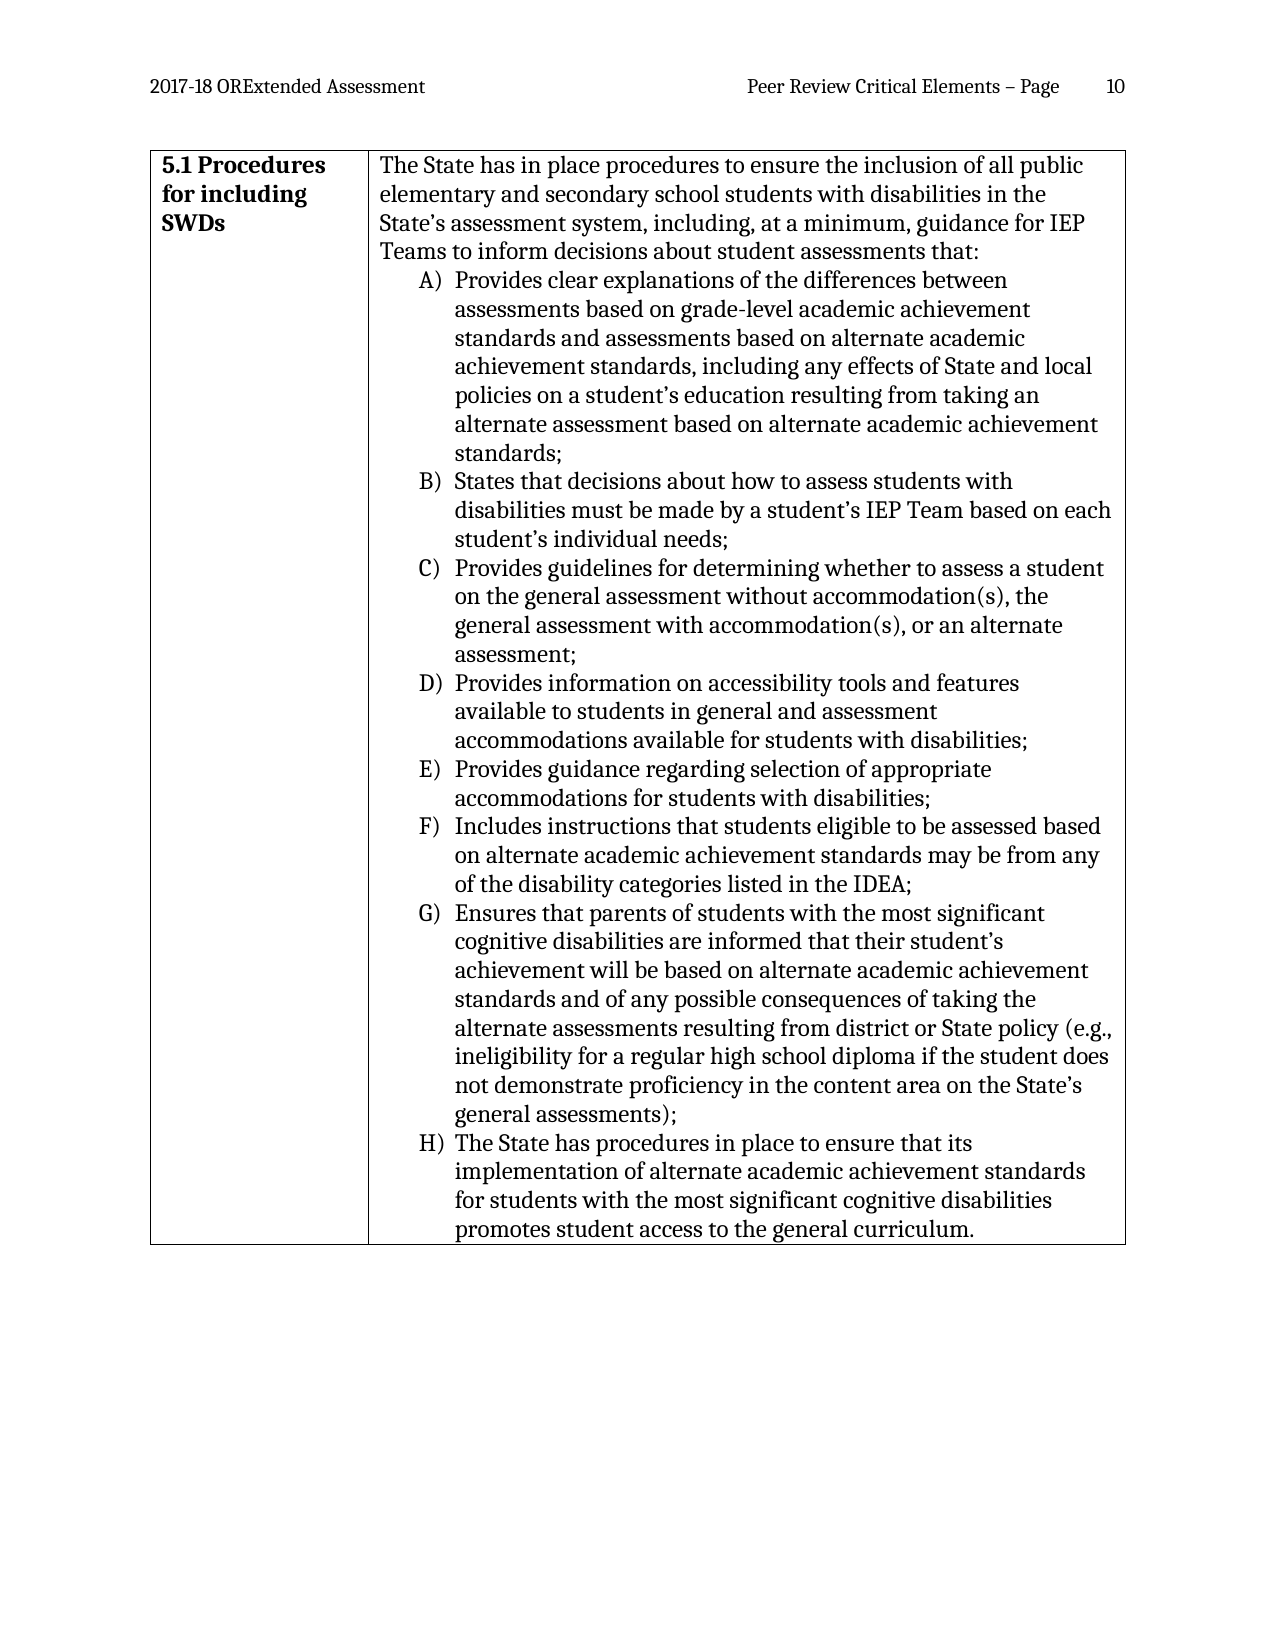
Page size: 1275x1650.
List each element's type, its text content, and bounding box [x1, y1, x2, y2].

table_cell 5.1 Procedures for including SWDs [151, 151, 368, 1243]
table_cell The State has in place procedures to ensure the inclusion of all public elementary and secondary school students with disabilities in the State’s assessment system, including, at a minimum, guidance for IEP Teams to inform decisions about student assessments that: Provides clear explanations of the differences between assessments based on grade-level academic achievement standards and assessments based on alternate academic achievement standards, including any effects of State and local policies on a student’s education resulting from taking an alternate assessment based on alternate academic achievement standards; States that decisions about how to assess students with disabilities must be made by a student’s IEP Team based on each student’s individual needs; Provides guidelines for determining whether to assess a student on the general assessment without accommodation(s), the general assessment with accommodation(s), or an alternate assessment; Provides information on accessibility tools and features available to students in general and assessment accommodations available for students with disabilities; Provides guidance regarding selection of appropriate accommodations for students with disabilities; Includes instructions that students eligible to be assessed based on alternate academic achievement standards may be from any of the disability categories listed in the IDEA; Ensures that parents of students with the most significant cognitive disabilities are informed that their student’s achievement will be based on alternate academic achievement standards and of any possible consequences of taking the alternate assessments resulting from district or State policy (e.g., ineligibility for a regular high school diploma if the student does not demonstrate proficiency in the content area on the State’s general assessments); The State has procedures in place to ensure that its implementation of alternate academic achievement standards for students with the most significant cognitive disabilities promotes student access to the general curriculum. [369, 151, 1125, 1243]
